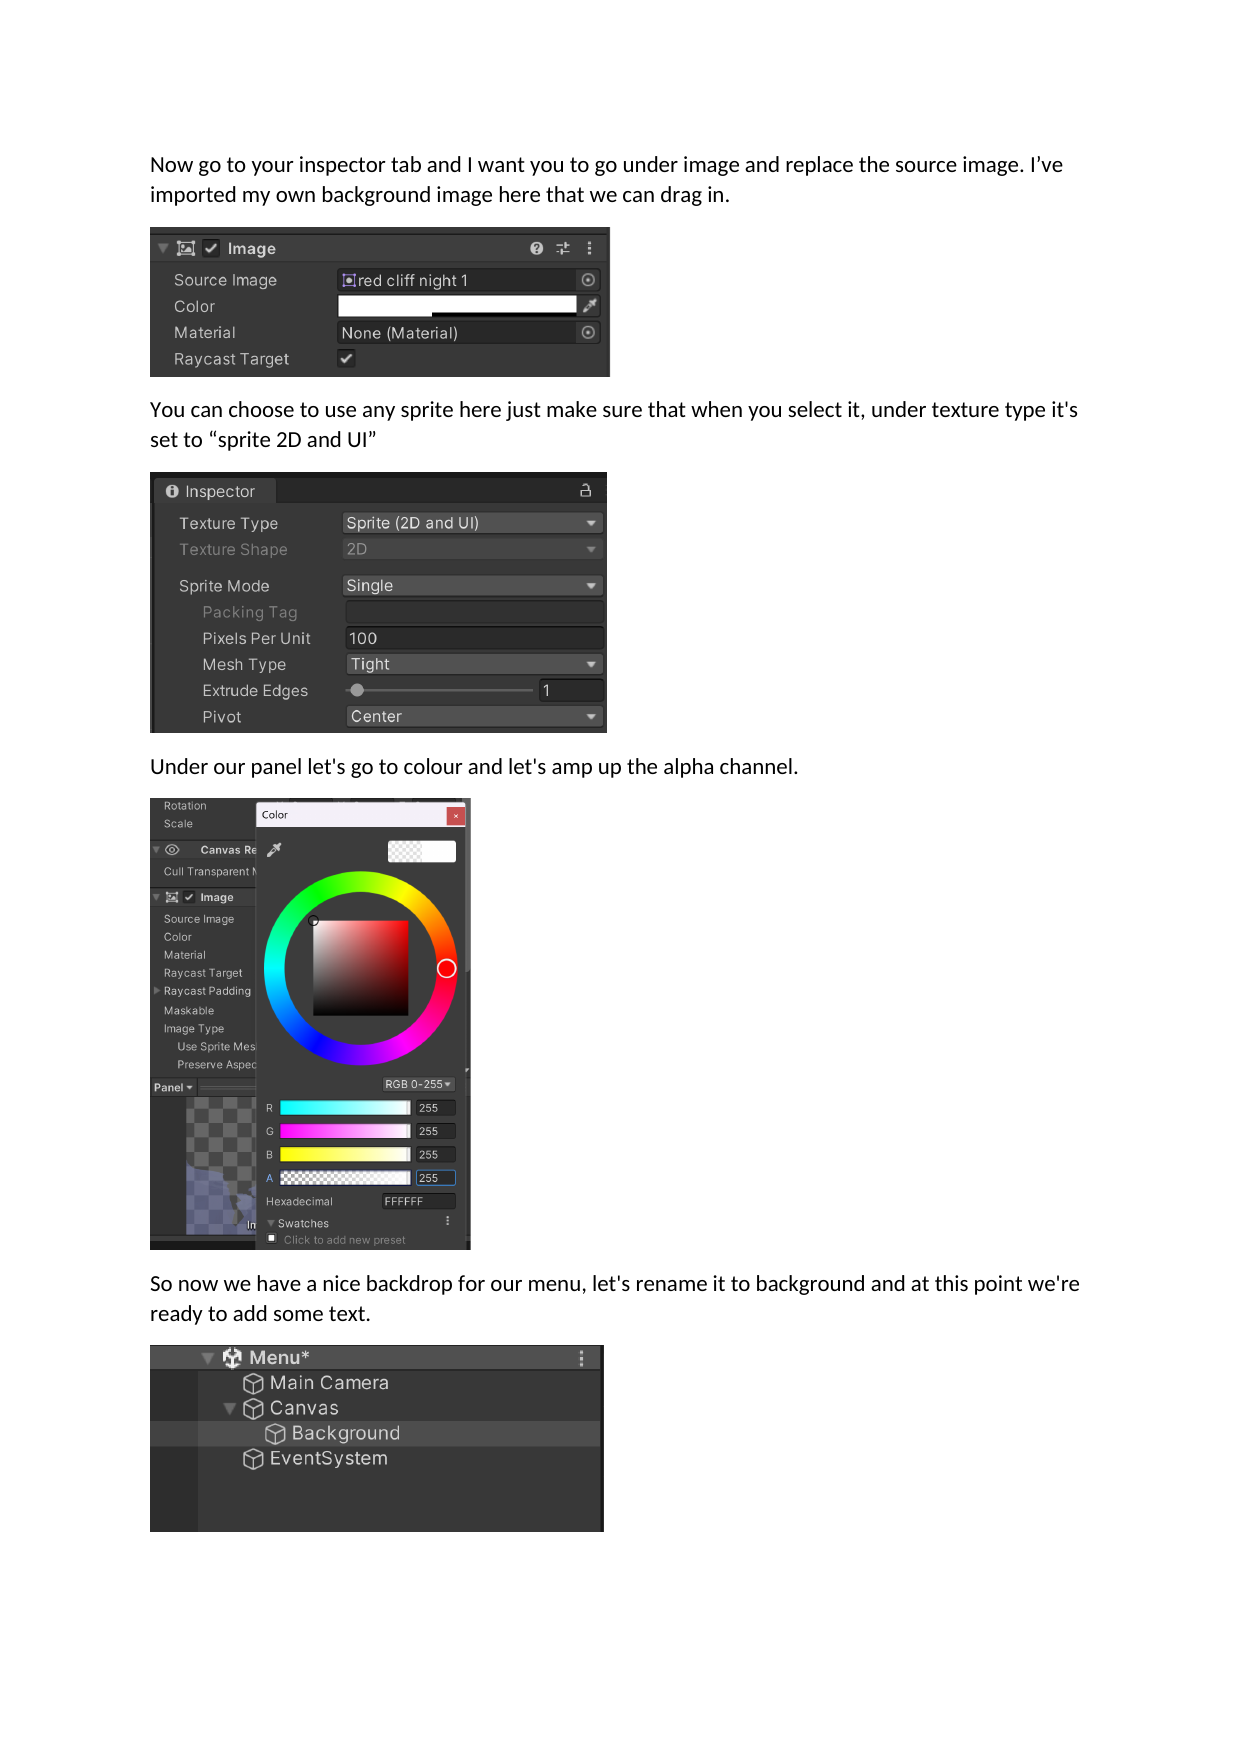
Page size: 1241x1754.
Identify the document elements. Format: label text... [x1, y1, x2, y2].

picture [150, 472, 607, 733]
text You can choose to use any sprite here just make sure that when you select it, under texture type it's set to “sprite 2D and UI” [150, 395, 1090, 453]
picture [150, 1345, 604, 1532]
picture [150, 798, 471, 1250]
text Now go to your inspector tab and I want you to go under image and replace the source image. I’ve imported my own background image here that we can drag in. [150, 150, 1090, 208]
text So now we have a nice backdrop for our menu, let's rename it to background and at this point we're ready to add some text. [150, 1269, 1090, 1327]
picture [150, 227, 611, 377]
text Under our panel let's go to colour and let's amp up the alpha channel. [150, 752, 1090, 780]
